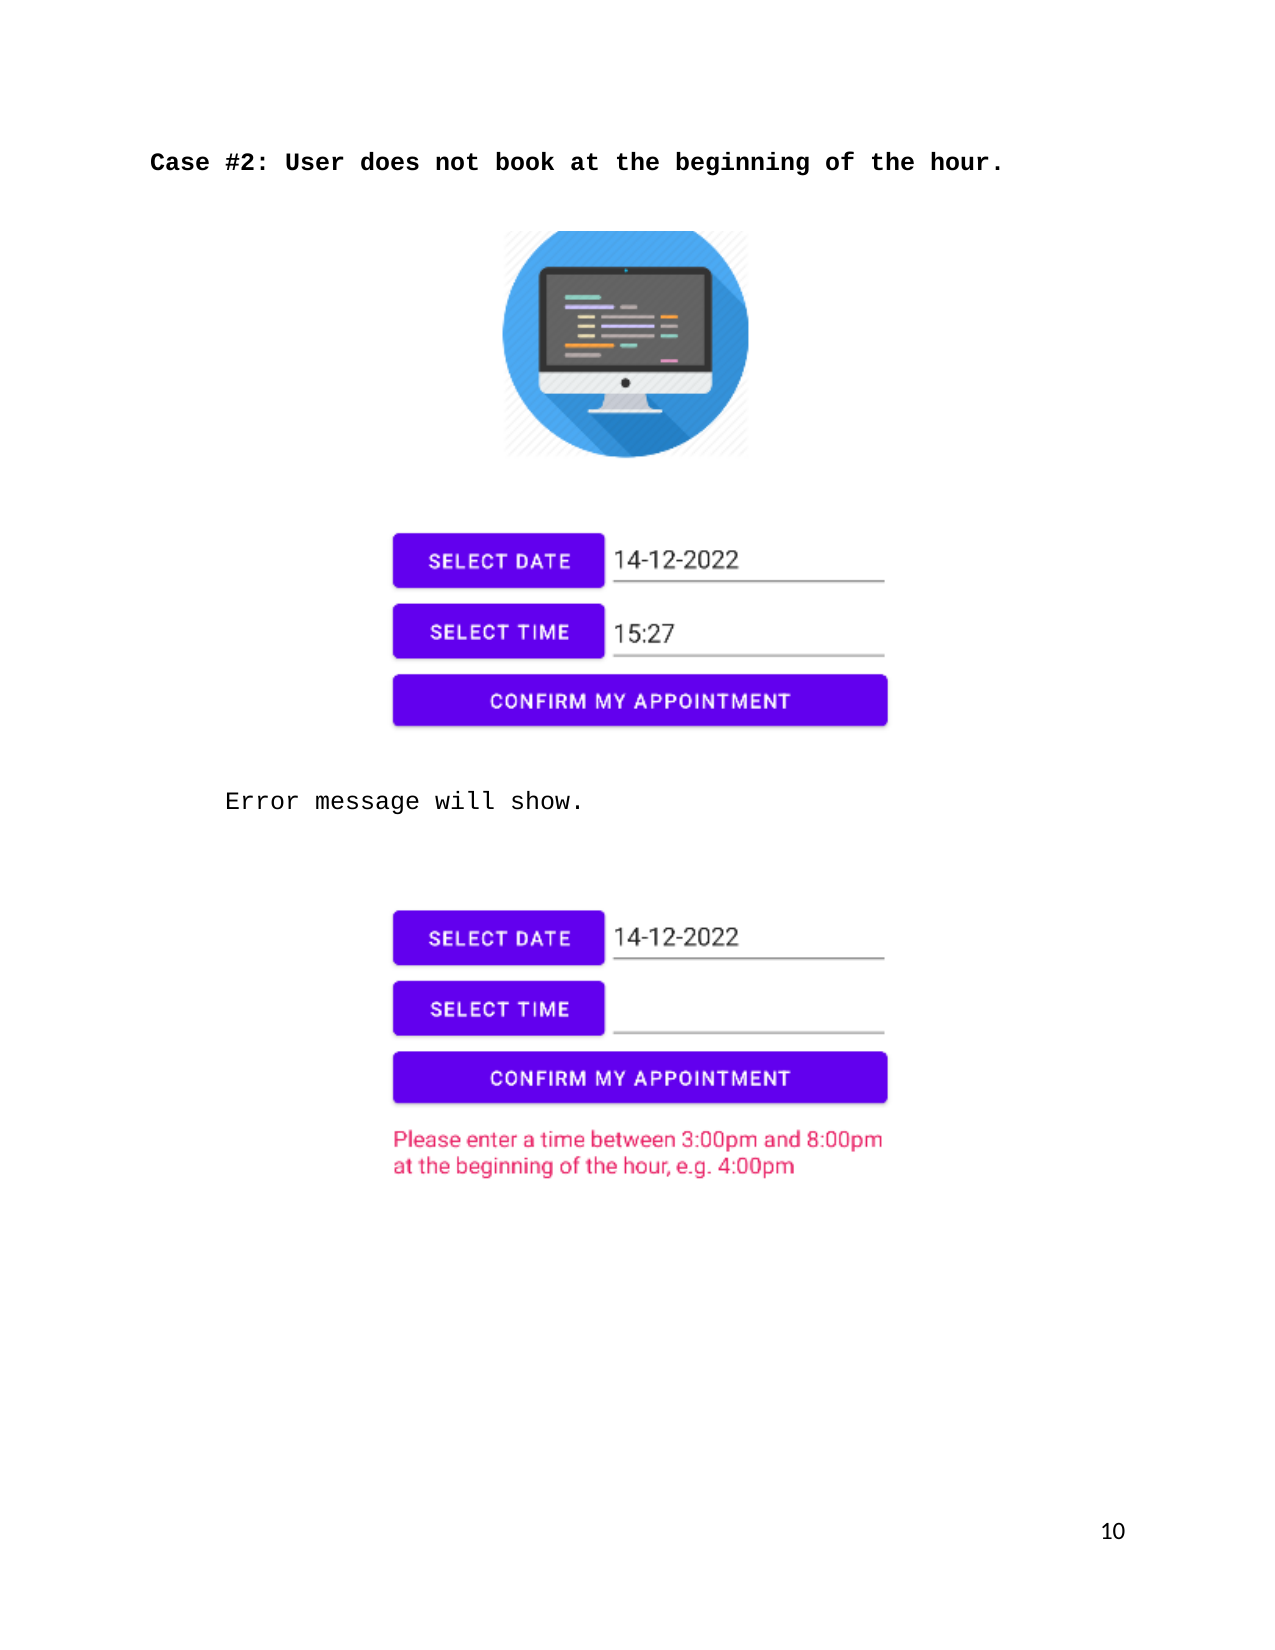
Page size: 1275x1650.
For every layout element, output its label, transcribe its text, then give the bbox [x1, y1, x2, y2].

picture [376, 231, 899, 734]
text Case #2: User does not book at the beginning of the hour. [150, 150, 1125, 178]
picture [373, 870, 902, 1180]
text Error message will show. [150, 789, 1125, 817]
